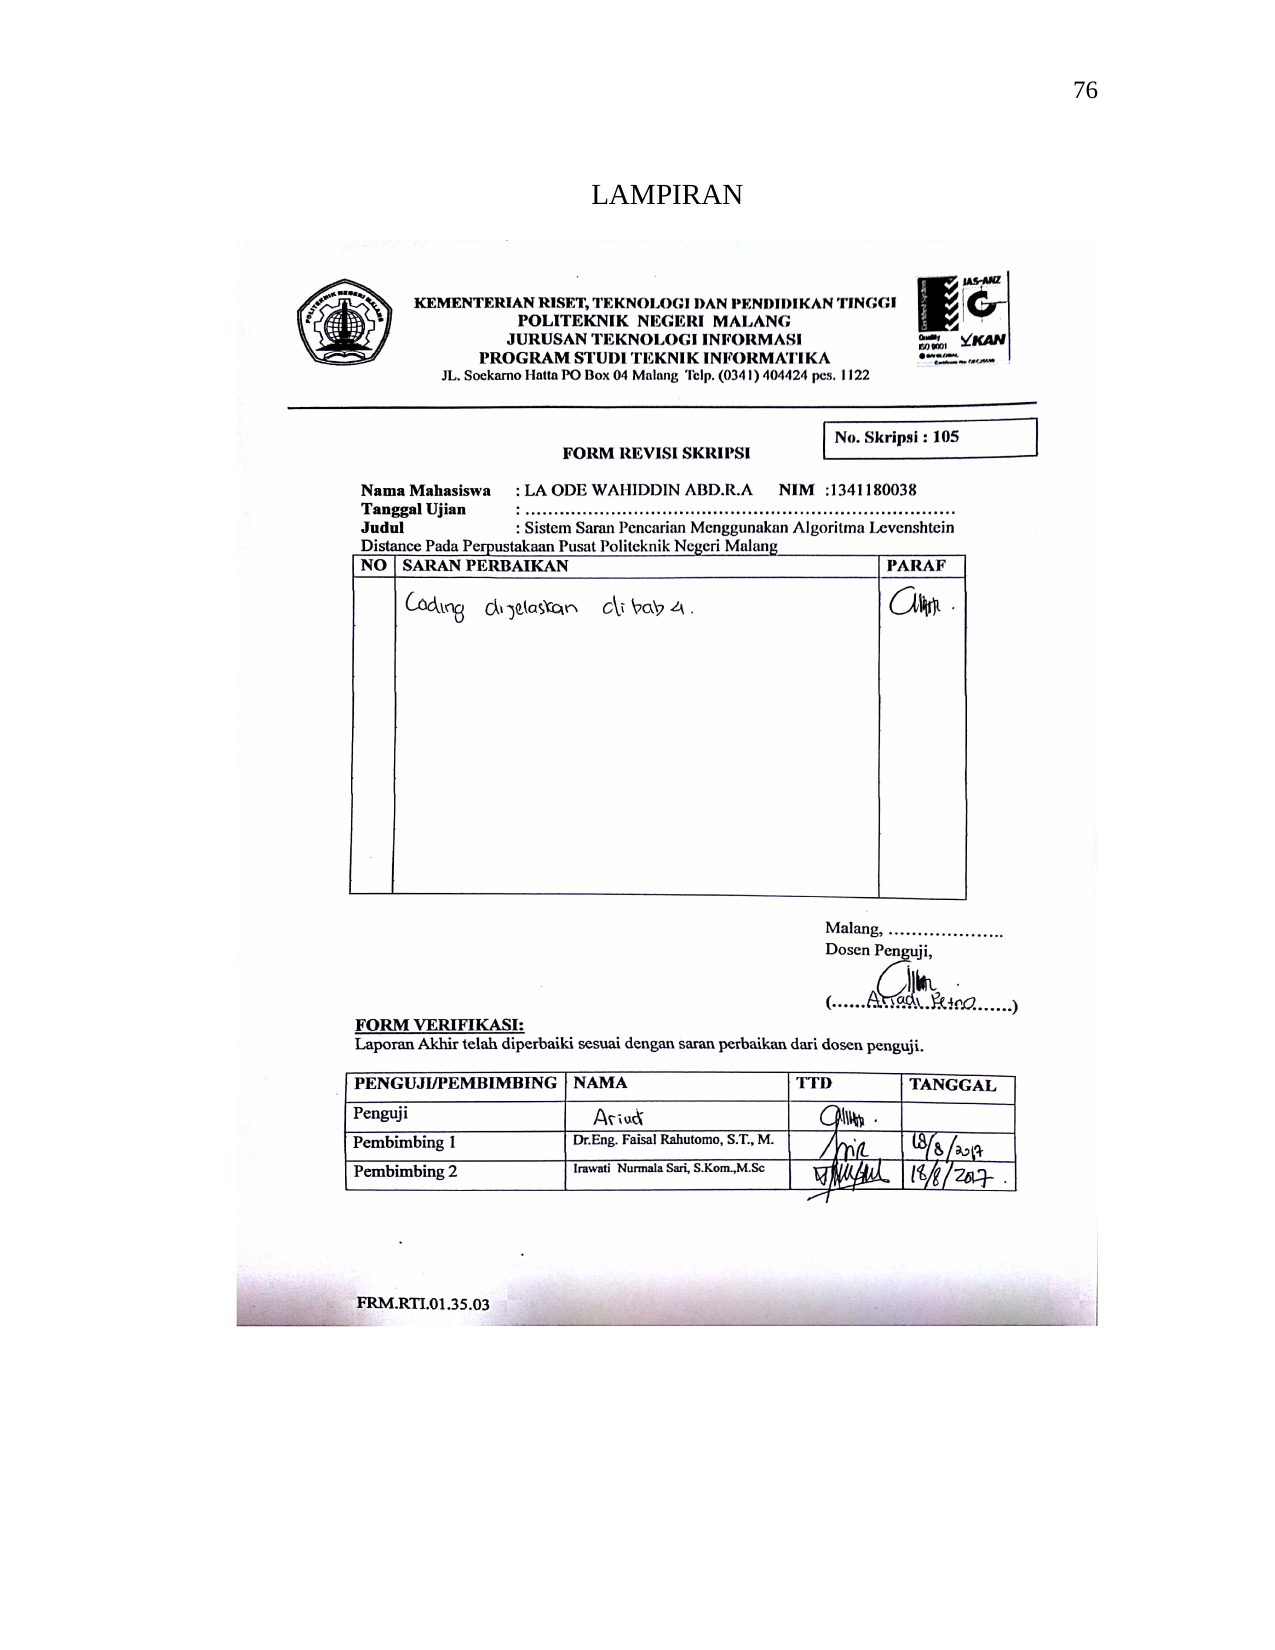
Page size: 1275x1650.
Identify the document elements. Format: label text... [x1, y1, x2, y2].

picture [236, 240, 1098, 1327]
text LAMPIRAN [236, 177, 1098, 211]
